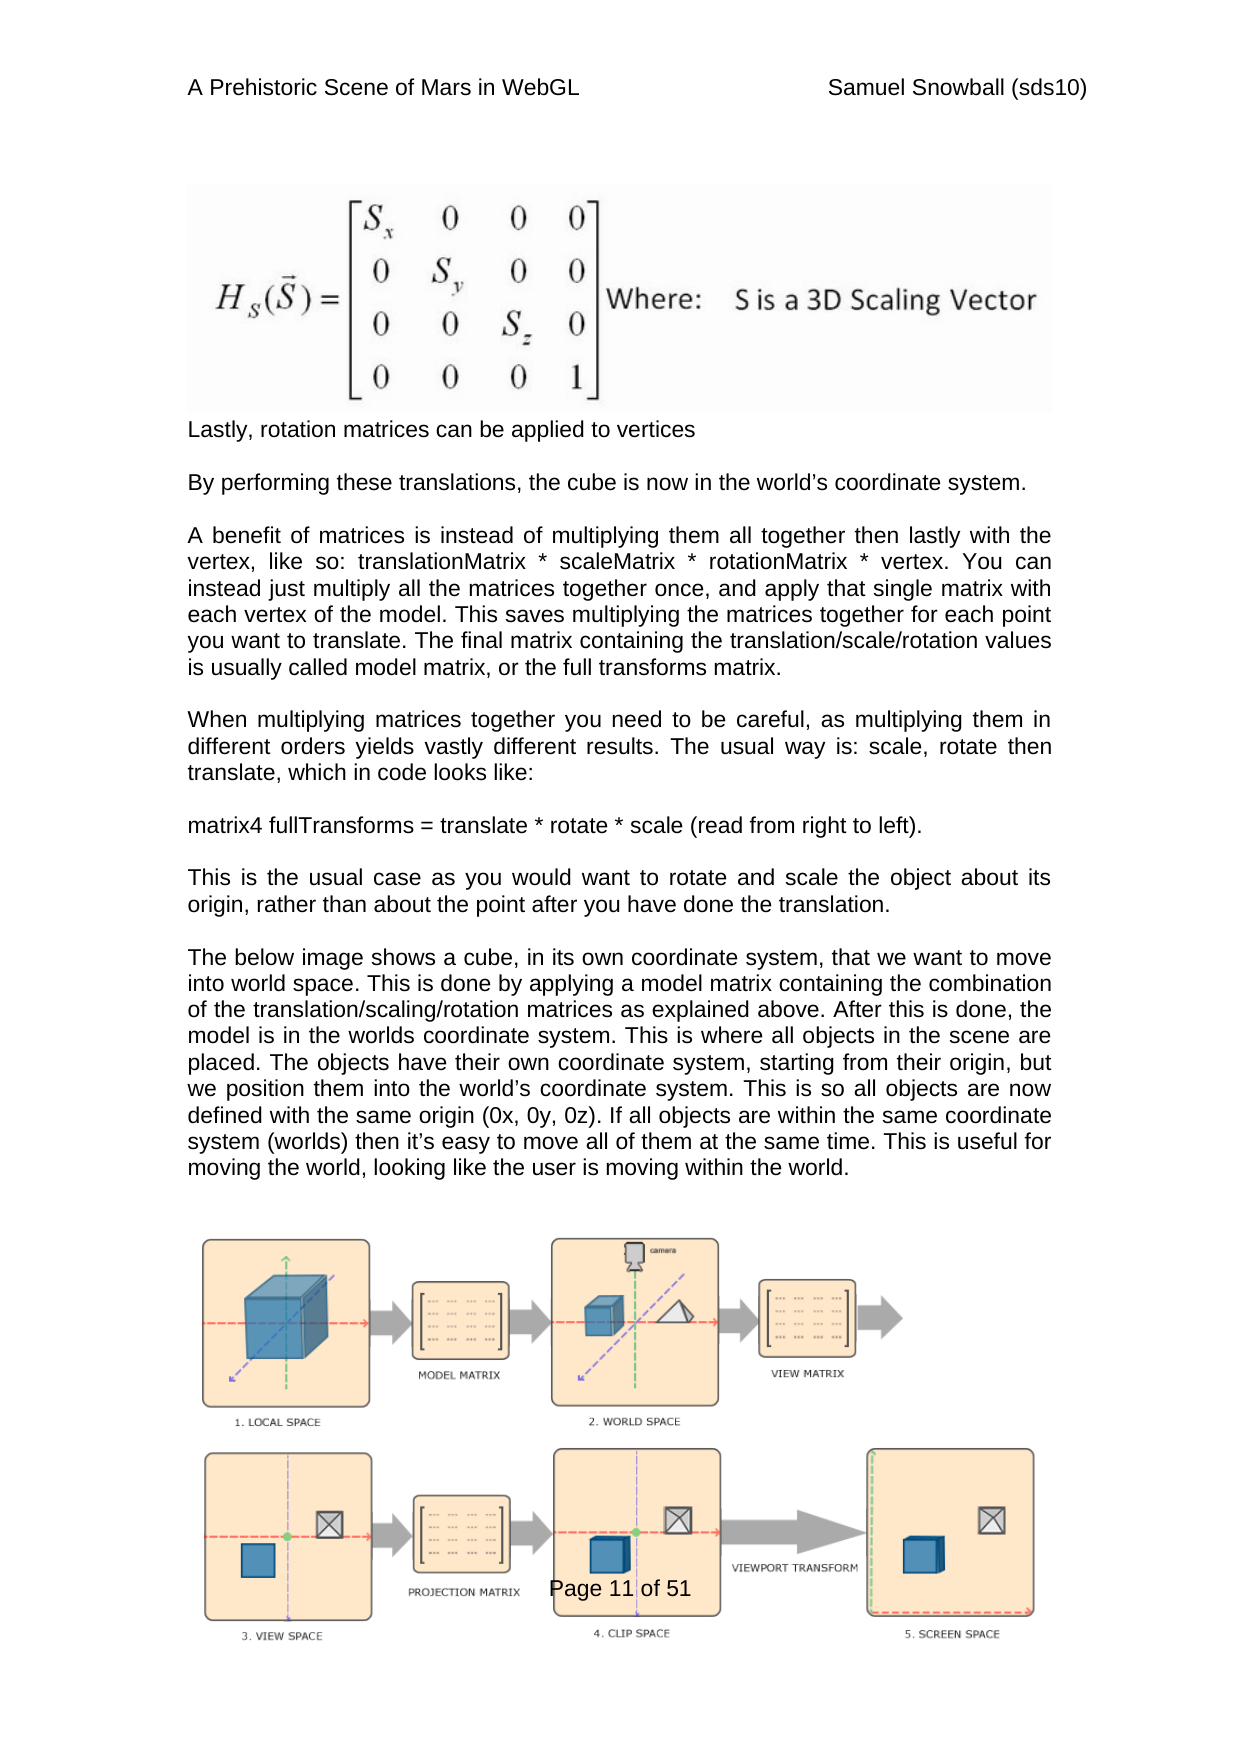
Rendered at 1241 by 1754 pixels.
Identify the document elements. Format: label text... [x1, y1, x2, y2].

text By performing these translations, the cube is now in the world’s coordinate system. [187, 469, 1053, 495]
picture [187, 183, 1052, 232]
picture [188, 1229, 1052, 1656]
text A benefit of matrices is instead of multiplying them all together then lastly with the vertex, like so: translationMatrix * scaleMatrix * rotationMatrix * vertex. You can instead just multiply all the matrices together once, and apply that single matrix with each vertex of the model. This saves multiplying the matrices together for each point you want to translate. The final matrix containing the translation/scale/rotation values is usually called model matrix, or the full transforms matrix. [187, 522, 1053, 680]
text The below image shows a cube, in its own coordinate system, that we want to move into world space. This is done by applying a model matrix containing the combination of the translation/scaling/rotation matrices as explained above. After this is done, the model is in the worlds coordinate system. This is where all objects in the scene are placed. The objects have their own coordinate system, starting from their origin, but we position them into the world’s coordinate system. This is so all objects are now defined with the same origin (0x, 0y, 0z). If all objects are within the same coordinate system (worlds) then it’s easy to move all of them at the same time. This is useful for moving the world, looking like the user is moving within the world. [187, 943, 1053, 1181]
text This is the usual case as you would want to rotate and scale the object about its origin, rather than about the point after you have done the translation. [187, 864, 1053, 917]
text When multiplying matrices together you need to be careful, as multiplying them in different orders yields vastly different results. The usual way is: scale, rotate then translate, which in code looks like: [187, 706, 1053, 785]
text Lastly, rotation matrices can be applied to vertices [187, 232, 1053, 443]
text matrix4 fullTransforms = translate * rotate * scale (read from right to left). [187, 812, 1053, 838]
